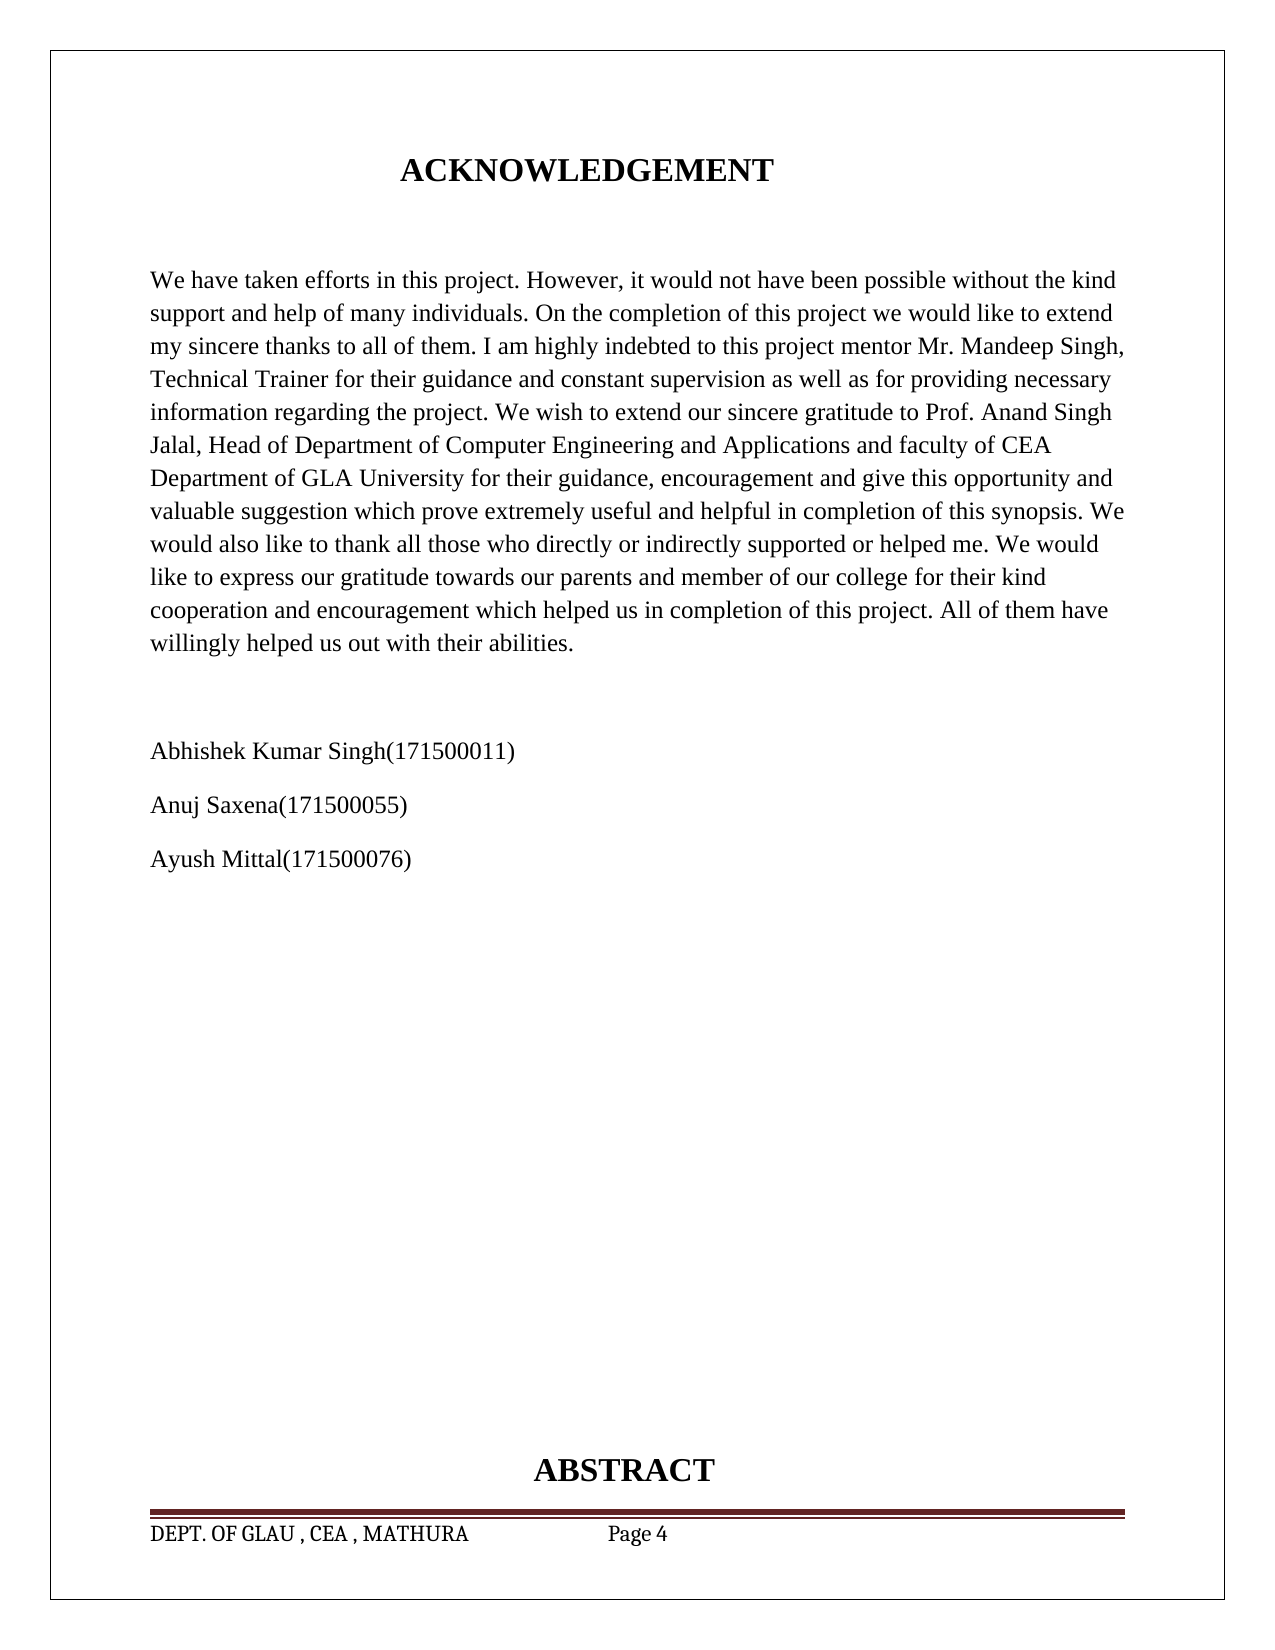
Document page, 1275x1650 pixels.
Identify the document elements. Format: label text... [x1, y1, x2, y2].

text Abhishek Kumar Singh(171500011) [150, 736, 1125, 765]
text We have taken efforts in this project. However, it would not have been possible without the kind support and help of many individuals. On the completion of this project we would like to extend my sincere thanks to all of them. I am highly indebted to this project mentor Mr. Mandeep Singh, Technical Trainer for their guidance and constant supervision as well as for providing necessary information regarding the project. We wish to extend our sincere gratitude to Prof. Anand Singh Jalal, Head of Department of Computer Engineering and Applications and faculty of CEA Department of GLA University for their guidance, encouragement and give this opportunity and valuable suggestion which prove extremely useful and helpful in completion of this synopsis. We would also like to thank all those who directly or indirectly supported or helped me. We would like to express our gratitude towards our parents and member of our college for their kind cooperation and encouragement which helped us in completion of this project. All of them have willingly helped us out with their abilities. [150, 265, 1125, 657]
text Anuj Saxena(171500055) [150, 790, 1125, 818]
text ABSTRACT [150, 1451, 1125, 1489]
text Ayush Mittal(171500076) [150, 844, 1125, 872]
text ACKNOWLEDGEMENT [150, 150, 1125, 188]
